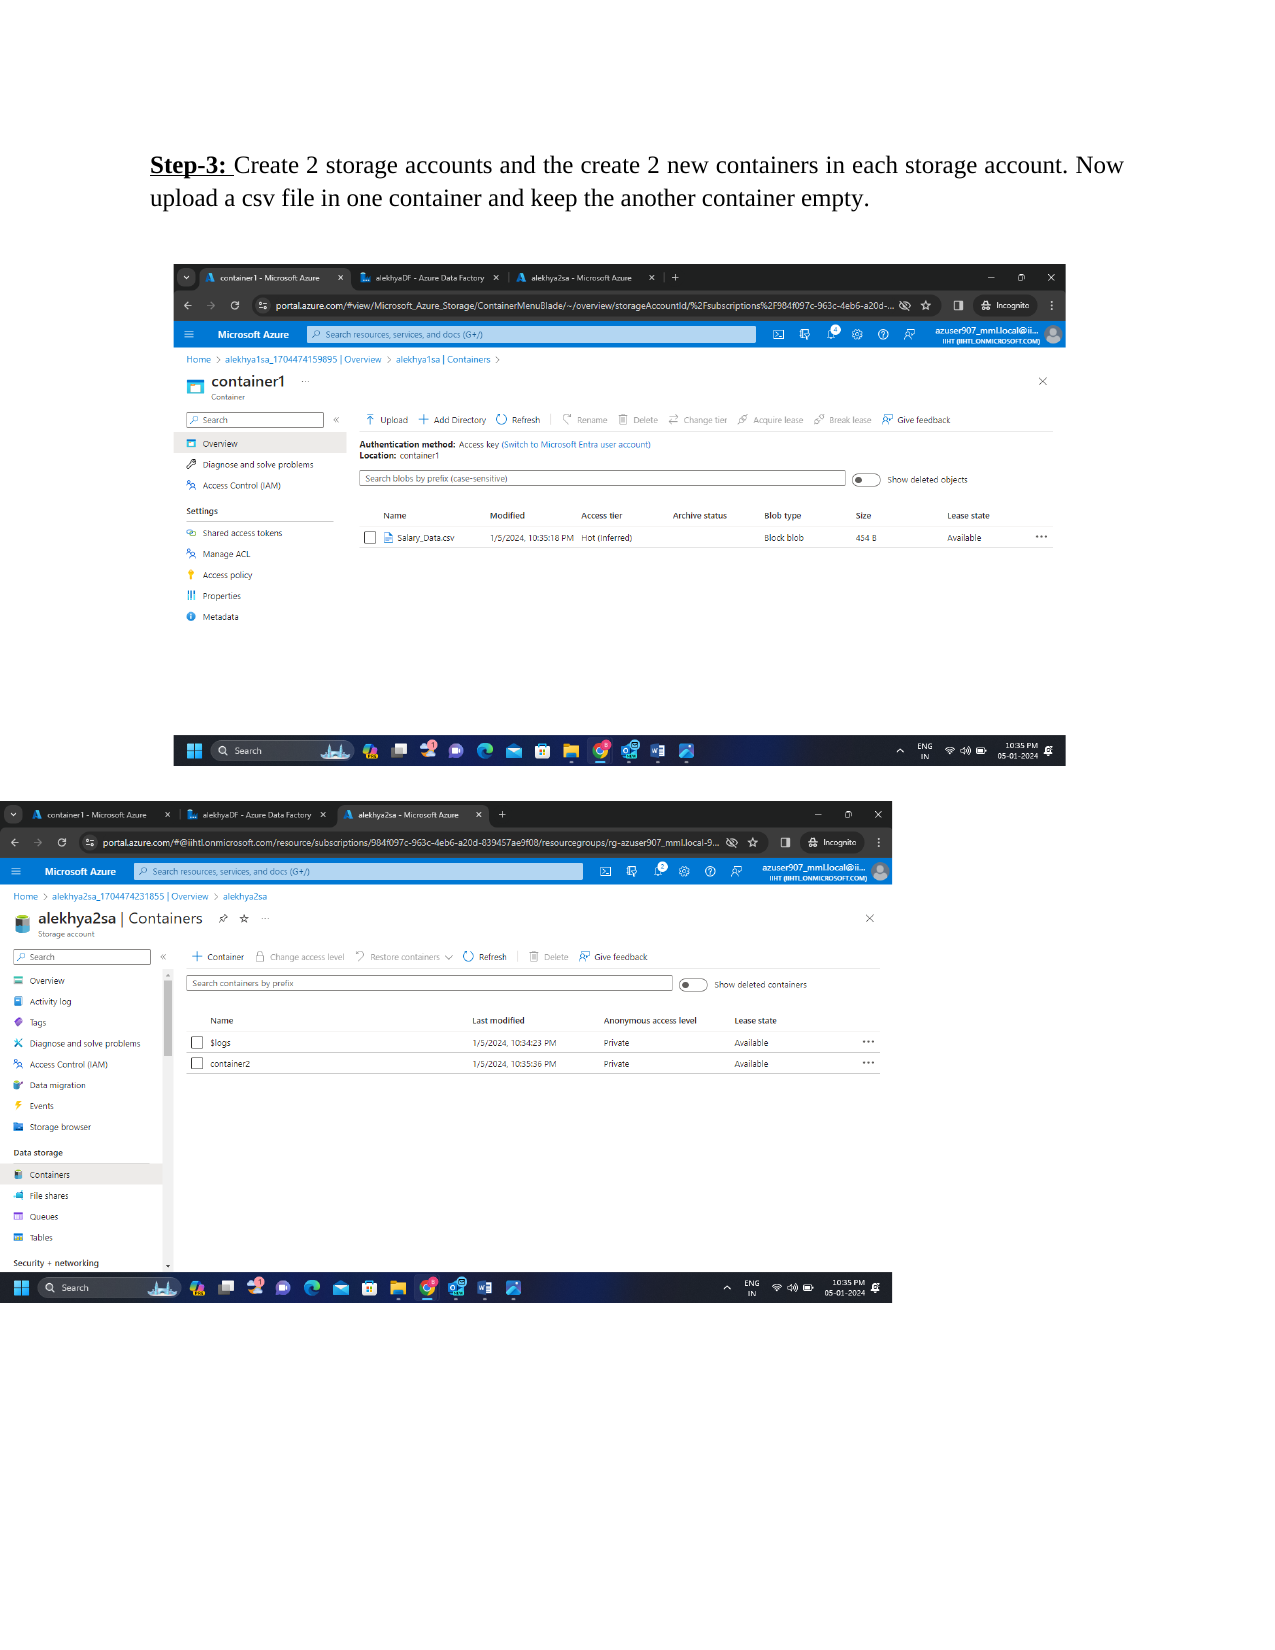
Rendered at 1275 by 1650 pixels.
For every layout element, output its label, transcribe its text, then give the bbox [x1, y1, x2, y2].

text Step-3: Create 2 storage accounts and the create 2 new containers in each storage account. Now upload a csv file in one container and keep the another container empty. [150, 150, 1125, 212]
picture [0, 801, 893, 1303]
picture [173, 264, 1066, 766]
